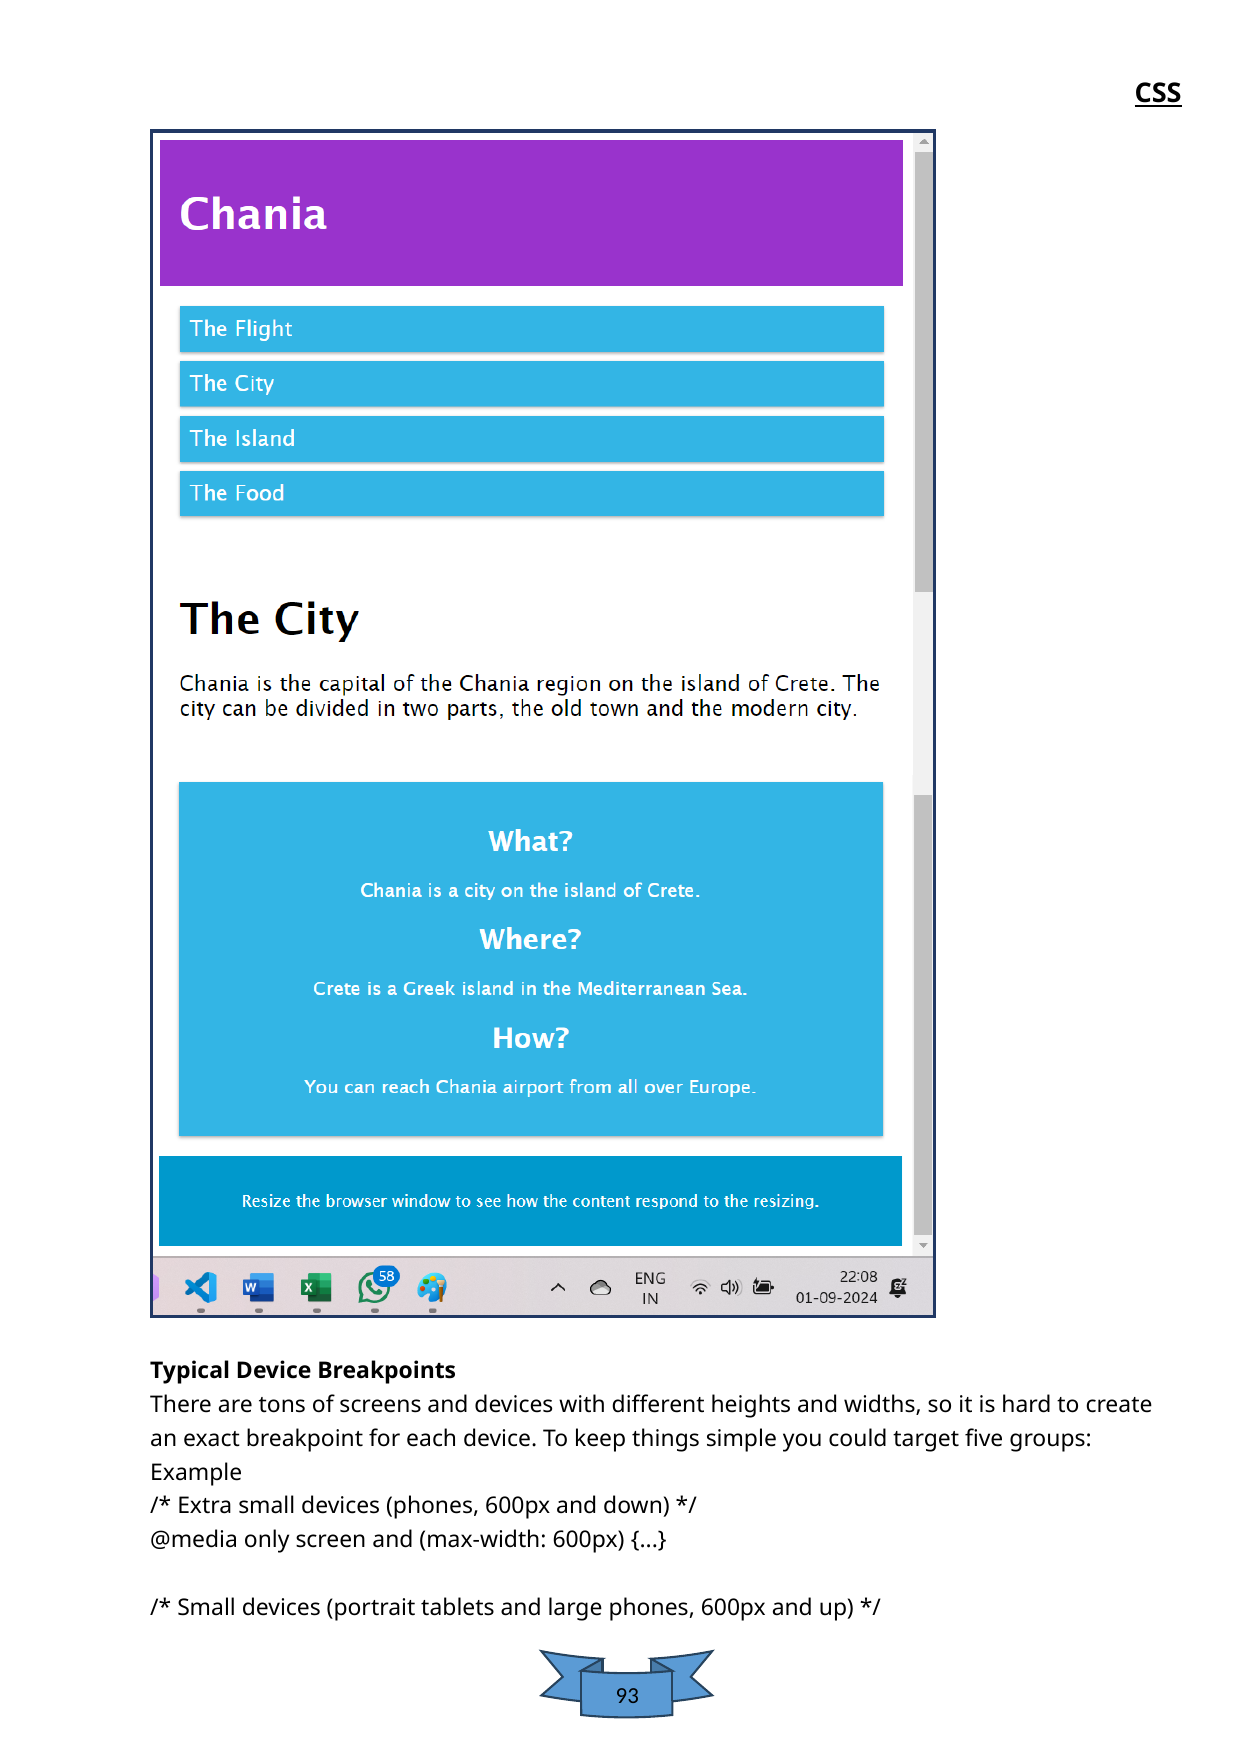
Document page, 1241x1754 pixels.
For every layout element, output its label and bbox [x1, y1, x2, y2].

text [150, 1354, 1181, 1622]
picture [153, 133, 933, 1315]
